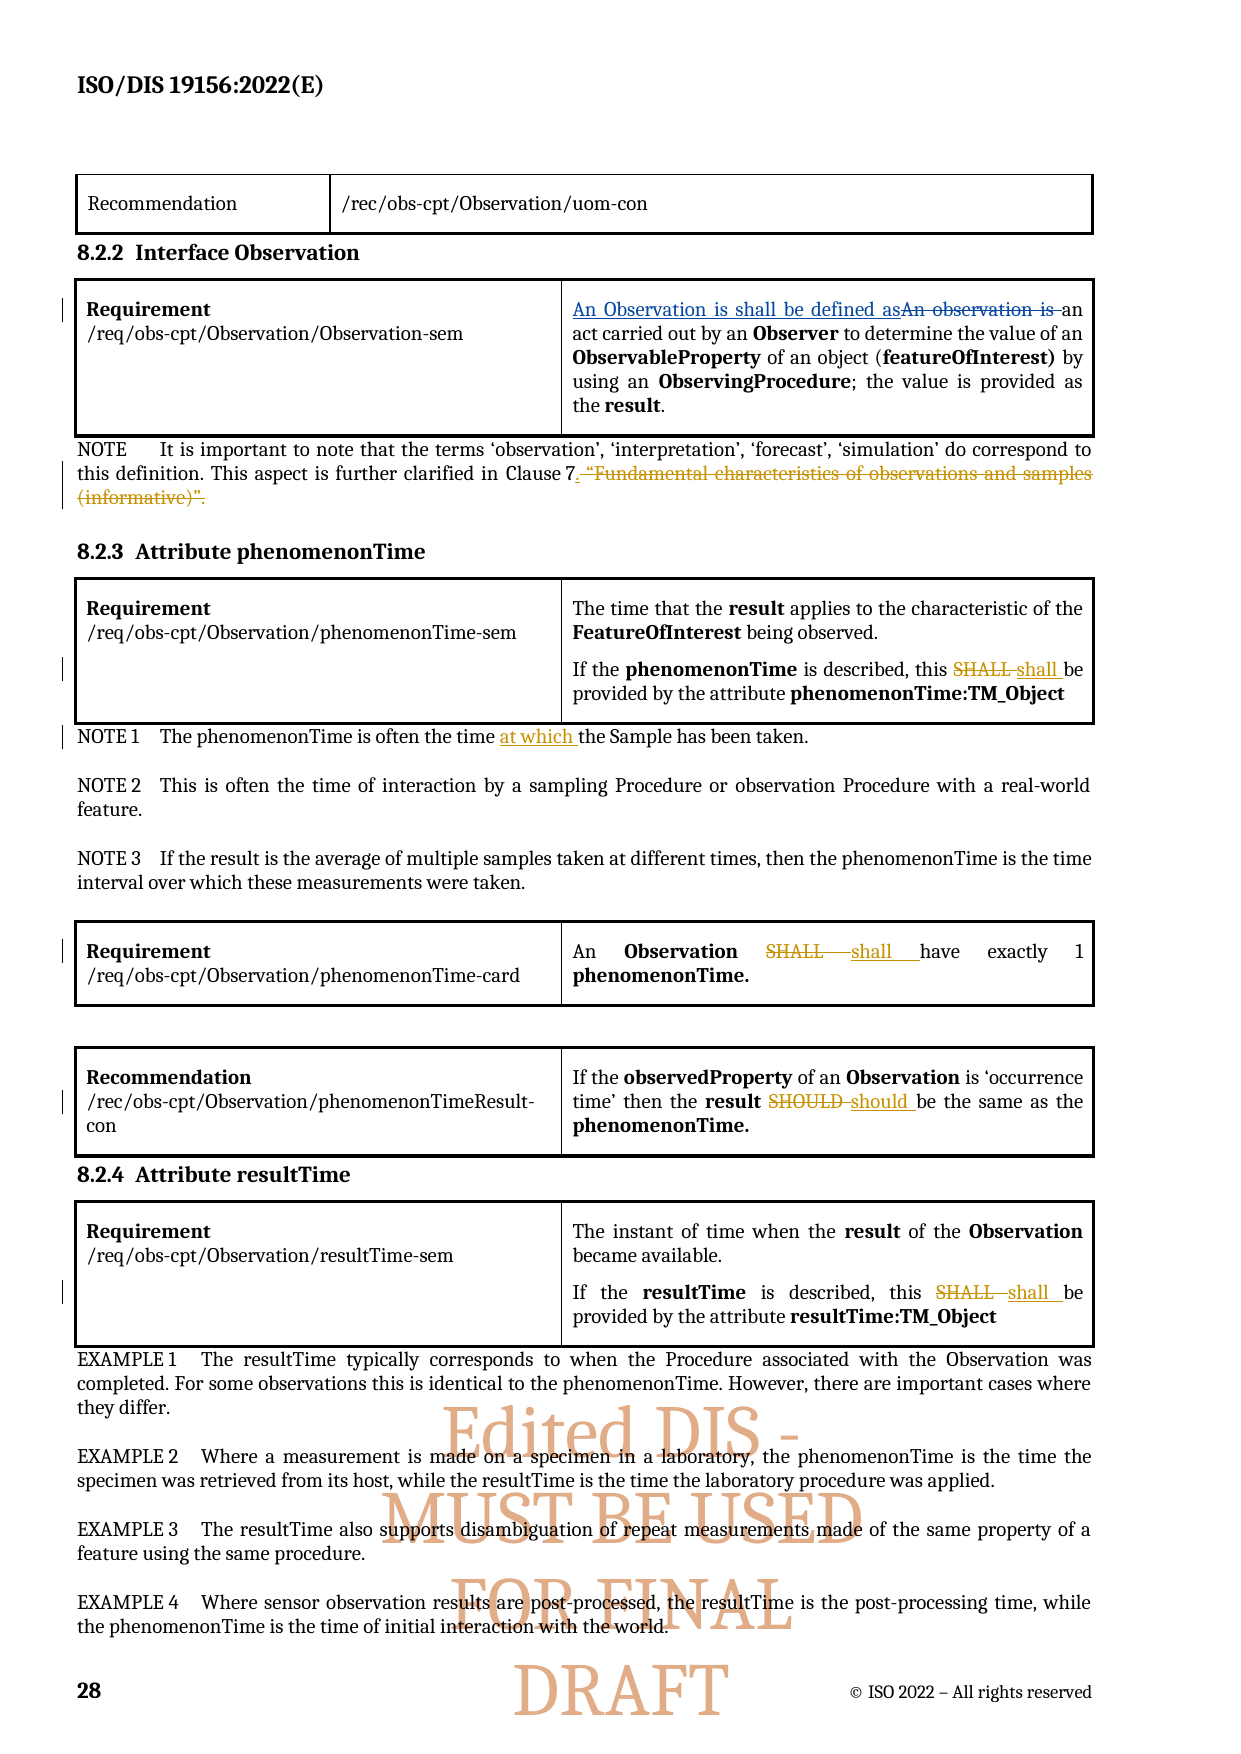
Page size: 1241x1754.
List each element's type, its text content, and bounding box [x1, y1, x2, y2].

subtitle Interface Observation [77, 242, 1092, 266]
text NOTE 2 This is often the time of interaction by a sampling Procedure or observation Procedure with a real-world feature. [77, 774, 1092, 822]
subtitle Attribute phenomenonTime [77, 541, 1092, 564]
text EXAMPLE 2 Where a measurement is made on a specimen in a laboratory, the phenomenonTime is the time the specimen was retrieved from its host, while the resultTime is the time the laboratory procedure was applied. [77, 1445, 1092, 1493]
table_header An Observation have exactly 1 phenomenonTime. [562, 923, 1092, 1004]
table_cell Recommendation [78, 175, 329, 232]
text NOTE 3 If the result is the average of multiple samples taken at different times, then the phenomenonTime is the time interval over which these measurements were taken. [77, 847, 1092, 895]
subtitle Attribute resultTime [77, 1164, 1092, 1188]
text EXAMPLE 4 Where sensor observation results are post-processed, the resultTime is the post-processing time, while the phenomenonTime is the time of initial interaction with the world. [77, 1591, 1092, 1639]
table_header Requirement /req/obs-cpt/Observation/resultTime-sem [77, 1203, 561, 1345]
table_header The time that the result applies to the characteristic of the FeatureOfInterest being observed. If the phenomenonTime is described, this be provided by the attribute phenomenonTime:TM_Object [562, 580, 1092, 722]
table_header If the observedProperty of an Observation is ‘occurrence time’ then the result be the same as the phenomenonTime. [562, 1049, 1092, 1154]
text EXAMPLE 3 The resultTime also supports disambiguation of repeat measurements made of the same property of a feature using the same procedure. [77, 1518, 1092, 1566]
table_header Requirement /req/obs-cpt/Observation/phenomenonTime-card [77, 923, 561, 1004]
table_header an act carried out by an Observer to determine the value of an ObservableProperty of an object (featureOfInterest) by using an ObservingProcedure; the value is provided as the result. [562, 281, 1092, 434]
table_header Recommendation /rec/obs-cpt/Observation/phenomenonTimeResult-con [77, 1049, 561, 1154]
text NOTE 1 The phenomenonTime is often the time the Sample has been taken. [77, 725, 1092, 749]
table_cell /rec/obs-cpt/Observation/uom-con [331, 175, 1091, 232]
table_header The instant of time when the result of the Observation became available. If the resultTime is described, this be provided by the attribute resultTime:TM_Object [562, 1203, 1092, 1345]
table_header Requirement /req/obs-cpt/Observation/phenomenonTime-sem [77, 580, 561, 722]
text NOTE It is important to note that the terms ‘observation’, ‘interpretation’, ‘forecast’, ‘simulation’ do correspond to this definition. This aspect is further clarified in Clause 7 [77, 438, 1092, 509]
table_header Requirement /req/obs-cpt/Observation/Observation-sem [77, 281, 561, 434]
text EXAMPLE 1 The resultTime typically corresponds to when the Procedure associated with the Observation was completed. For some observations this is identical to the phenomenonTime. However, there are important cases where they differ. [77, 1348, 1092, 1420]
